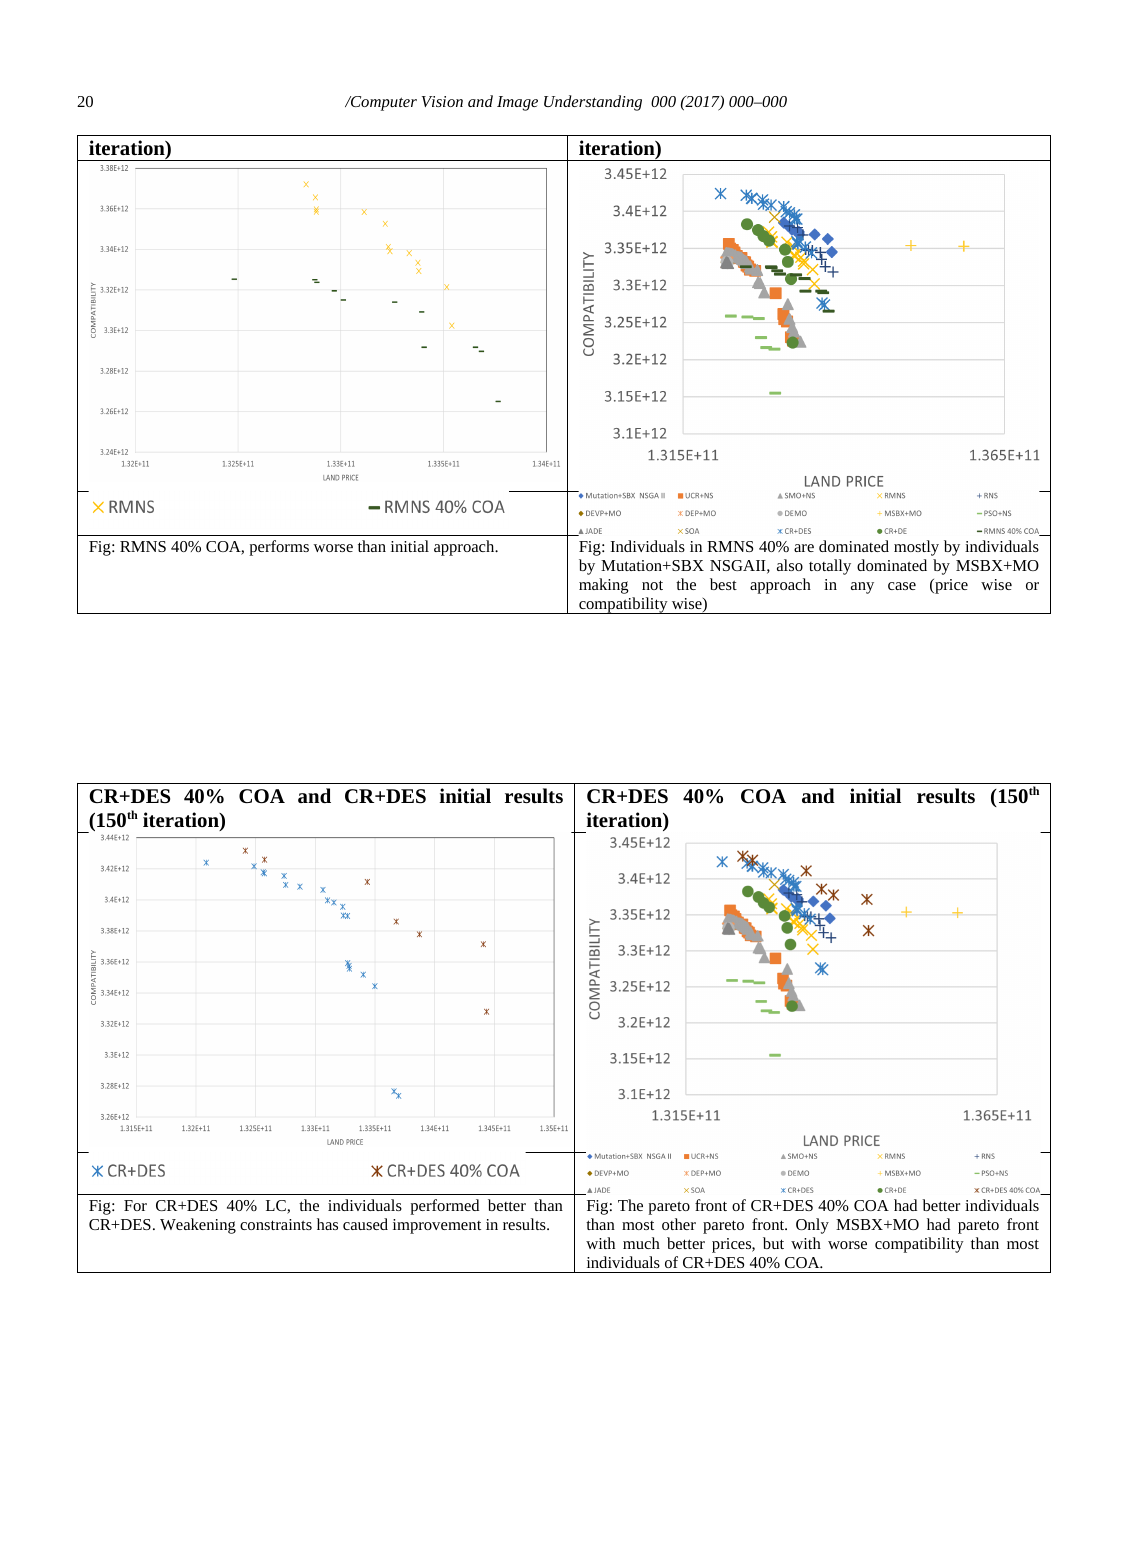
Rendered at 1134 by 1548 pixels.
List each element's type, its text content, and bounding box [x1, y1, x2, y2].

table_cell [78, 492, 567, 535]
picture [88, 1152, 526, 1185]
table_cell Fig: RMNS 40% COA, performs worse than initial approach. [78, 536, 567, 613]
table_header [78, 136, 567, 160]
table_cell [1040, 492, 1050, 535]
table_cell [575, 833, 586, 1152]
table_cell Fig: For CR+DES 40% LC, the individuals performed better than CR+DES. Weakening constraints has caused improvement in results. [78, 1195, 574, 1272]
table_cell [568, 492, 578, 535]
table_cell [575, 1153, 586, 1194]
table_header CR+DES 40% COA and initial results (150th iteration) [575, 784, 1050, 832]
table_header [568, 136, 1050, 160]
table_cell [78, 1153, 574, 1194]
table_header CR+DES 40% COA and CR+DES initial results (150th iteration) [78, 784, 574, 832]
table_cell [78, 833, 574, 1152]
table_cell [1041, 1153, 1050, 1194]
table_cell [1040, 161, 1050, 491]
picture [88, 161, 562, 482]
picture [88, 832, 572, 1147]
picture [578, 161, 1040, 536]
picture [586, 832, 1041, 1195]
table_cell [1041, 833, 1050, 1152]
picture [88, 491, 509, 529]
table_cell Fig: Individuals in RMNS 40% are dominated mostly by individuals by Mutation+SBX NSGAII, also totally dominated by MSBX+MO making not the best approach in any case (price wise or compatibility wise) [568, 536, 1050, 613]
table_cell [78, 161, 567, 491]
table_cell [568, 161, 578, 491]
table_cell Fig: The pareto front of CR+DES 40% COA had better individuals than most other pareto front. Only MSBX+MO had pareto front with much better prices, but with worse compatibility than most individuals of CR+DES 40% COA. [575, 1195, 1050, 1272]
